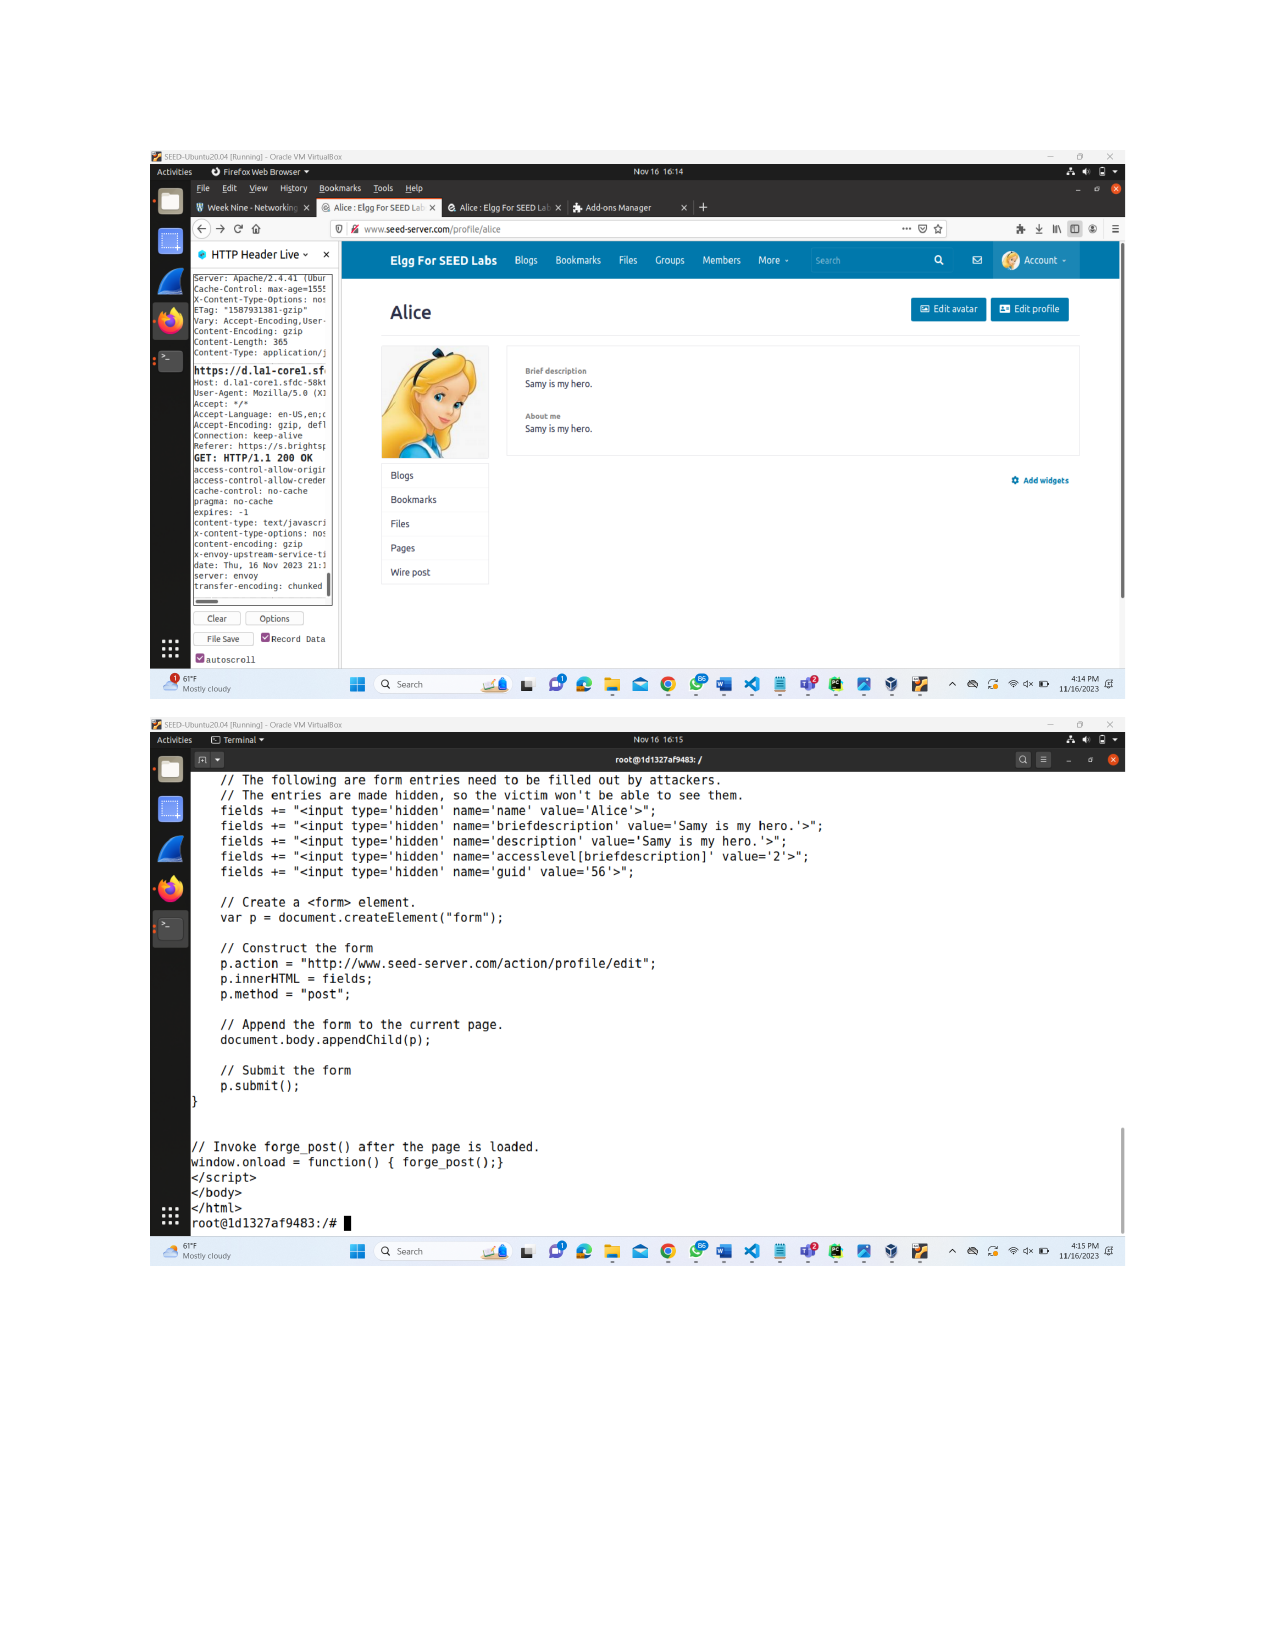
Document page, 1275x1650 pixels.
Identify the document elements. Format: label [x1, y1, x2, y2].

picture [150, 150, 1125, 699]
picture [150, 717, 1125, 1266]
